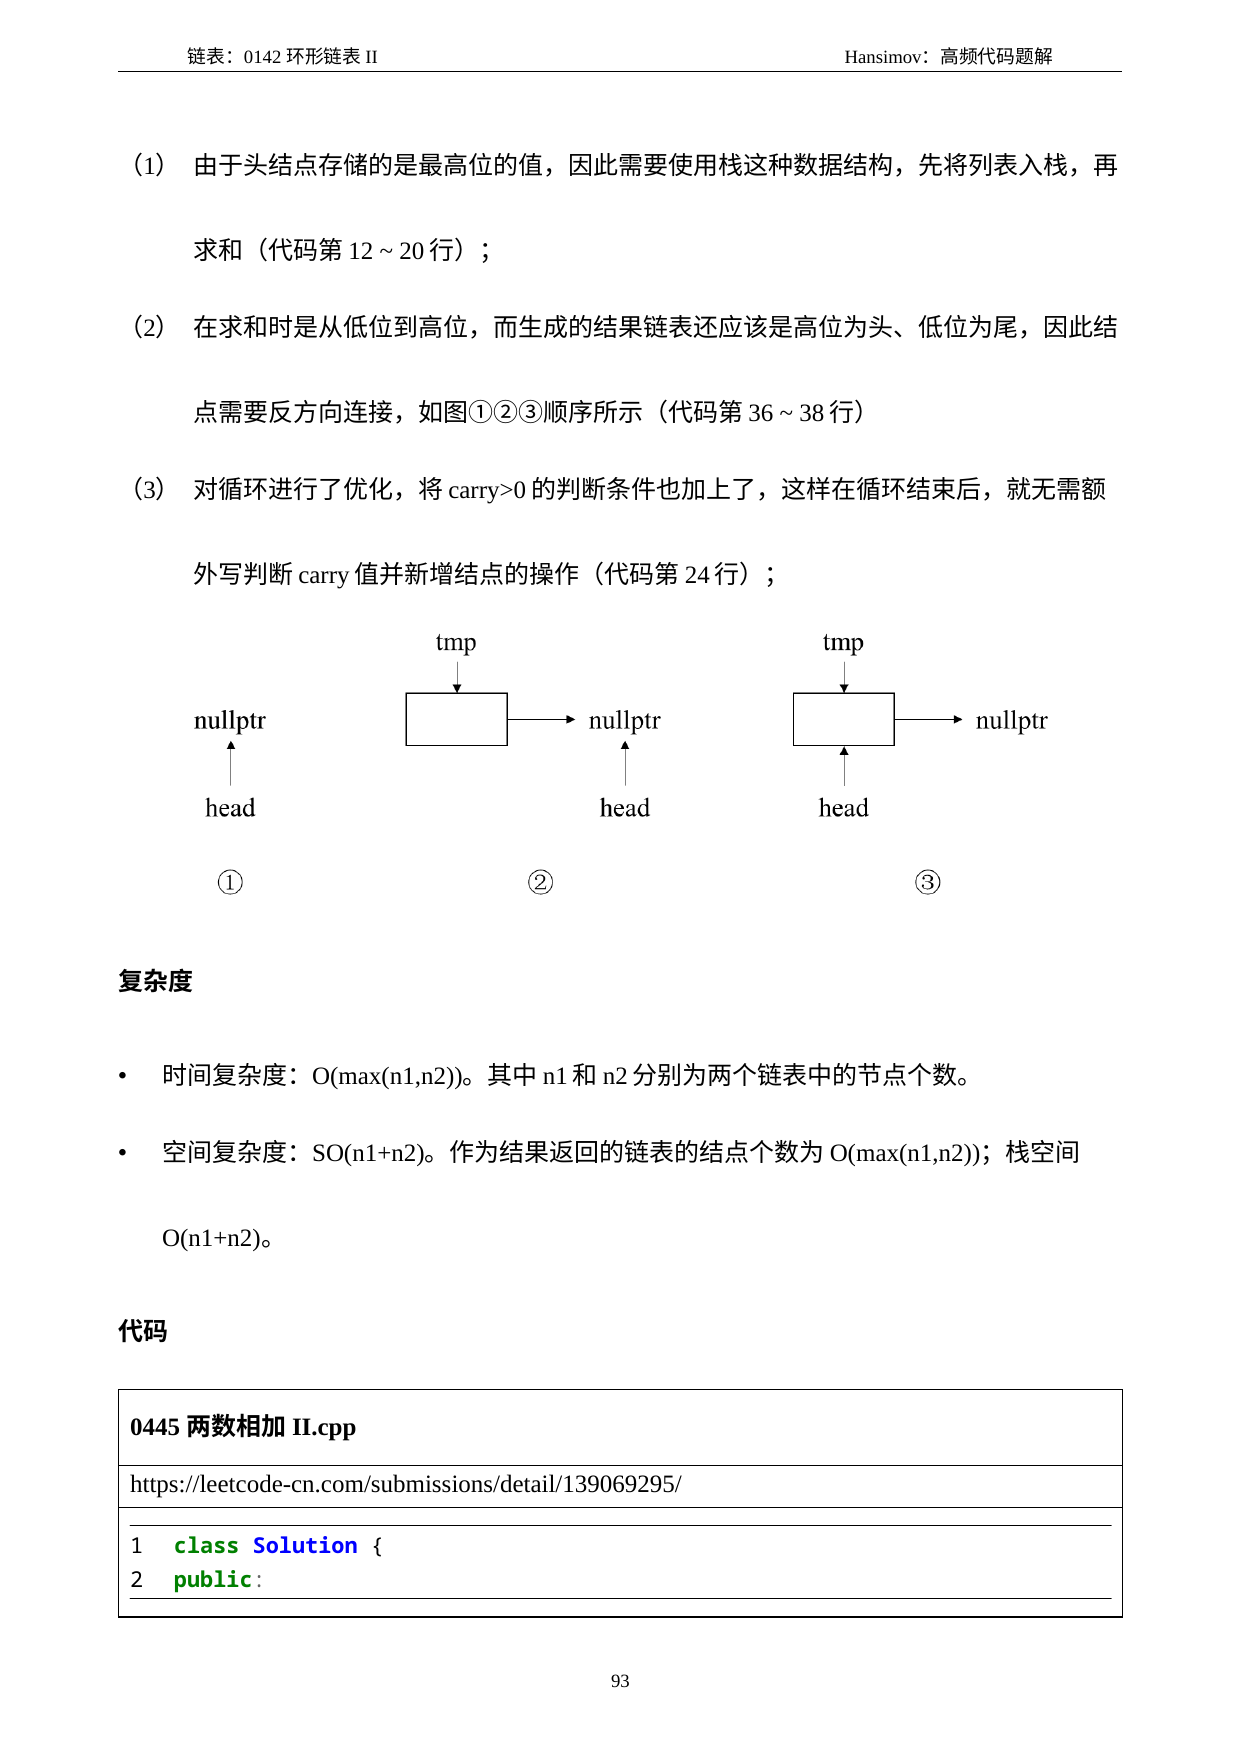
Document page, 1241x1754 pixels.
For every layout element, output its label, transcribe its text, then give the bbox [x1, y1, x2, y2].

subtitle 复杂度 [118, 945, 1097, 1013]
picture [177, 615, 1063, 912]
text 空间复杂度：SO(n1+n2)。作为结果返回的链表的结点个数为O(max(n1,n2))；栈空间O(n1+n2)。 [118, 1116, 1122, 1269]
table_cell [119, 1508, 1122, 1616]
table_header 0445 两数相加 II.cpp [119, 1390, 1122, 1465]
list 由于头结点存储的是最高位的值，因此需要使用栈这种数据结构，先将列表入栈，再求和（代码第12 ~ 20行）； [118, 130, 1122, 283]
table_cell https://leetcode-cn.com/submissions/detail/139069295/ [119, 1466, 1122, 1507]
subtitle 代码 [118, 1295, 1097, 1363]
list 在求和时是从低位到高位，而生成的结果链表还应该是高位为头、低位为尾，因此结点需要反方向连接，如图①②③顺序所示（代码第36 ~ 38行） [118, 292, 1122, 444]
text 时间复杂度：O(max(n1,n2))。其中n1和n2分别为两个链表中的节点个数。 [118, 1039, 1122, 1107]
list 对循环进行了优化，将carry>0的判断条件也加上了，这样在循环结束后，就无需额外写判断carry值并新增结点的操作（代码第24行）； [118, 454, 1122, 606]
